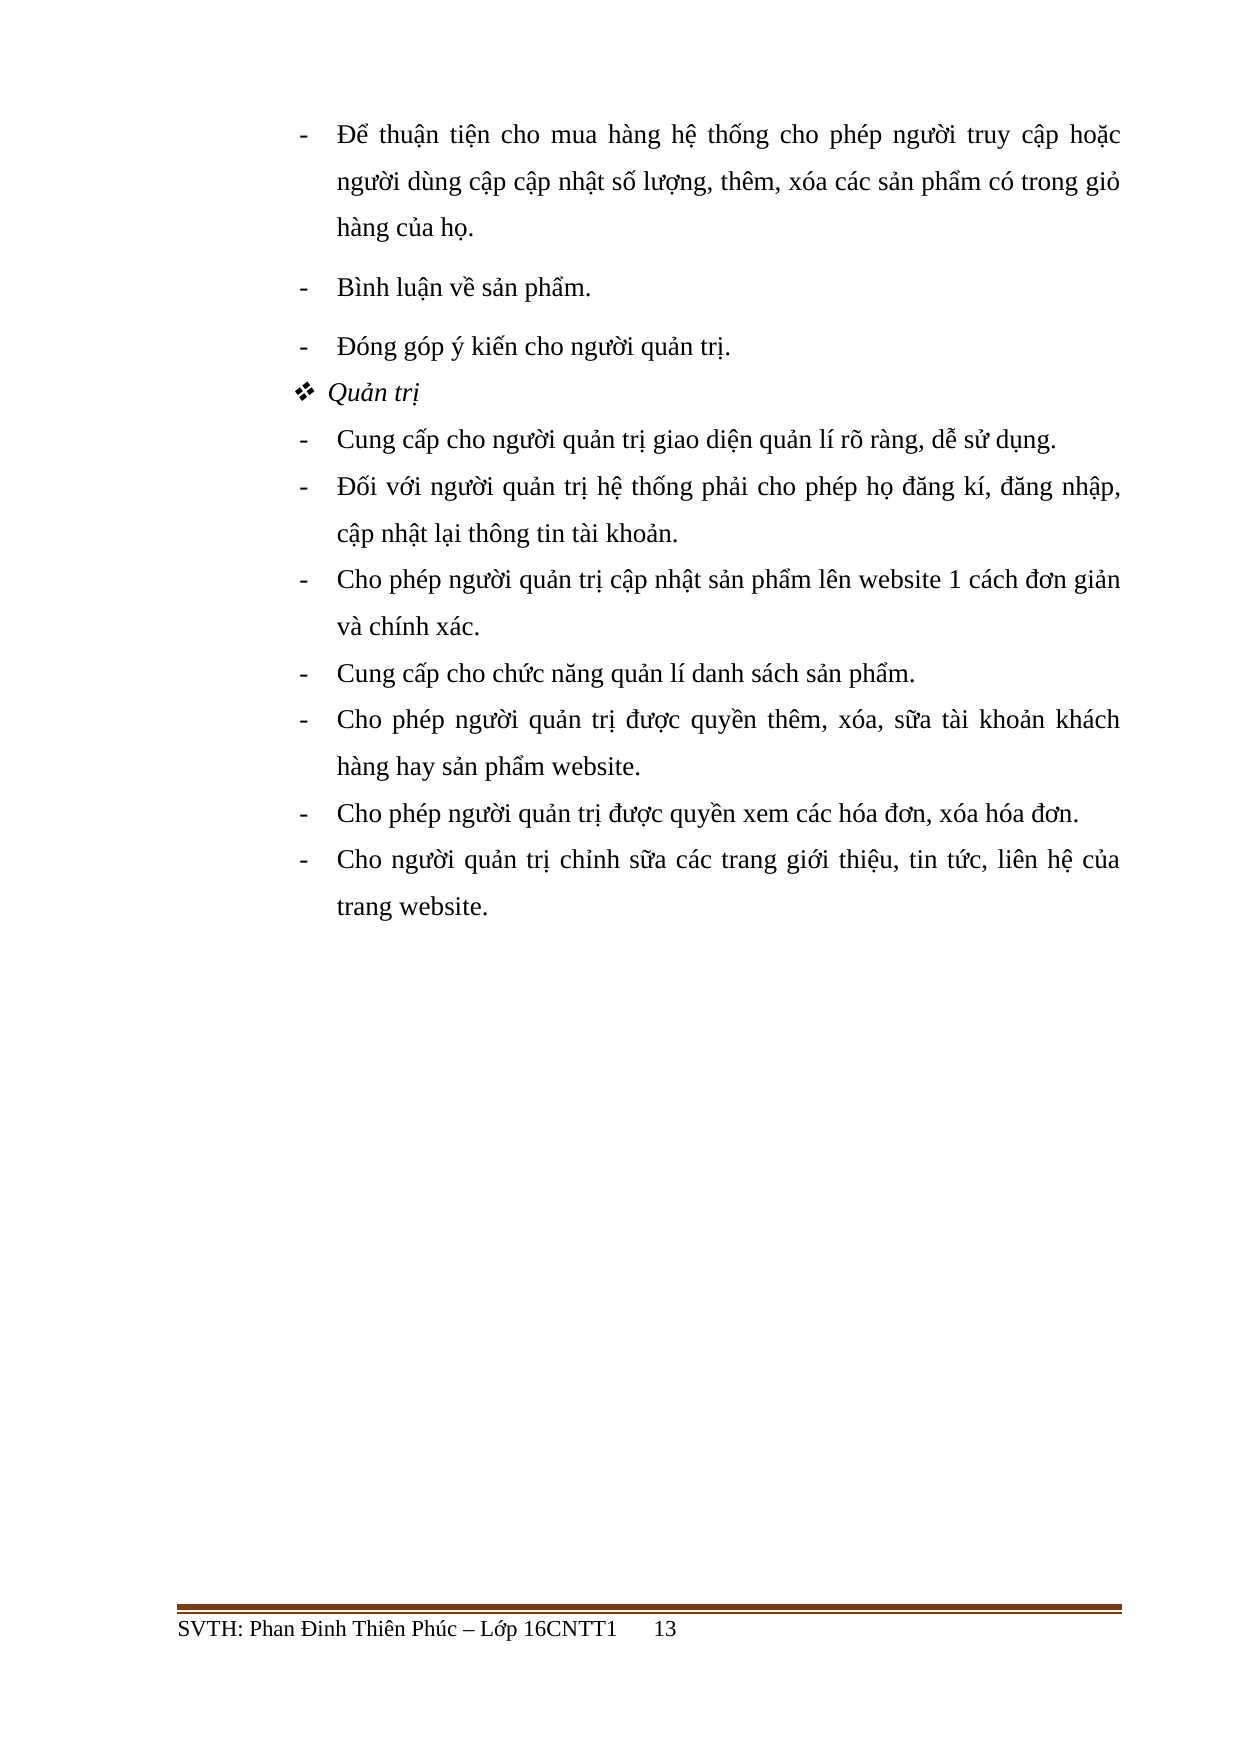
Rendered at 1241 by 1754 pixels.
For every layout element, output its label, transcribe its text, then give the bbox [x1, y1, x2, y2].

list Cho phép người quản trị được quyền xem các hóa đơn, xóa hóa đơn. [299, 797, 1122, 828]
list Cho người quản trị chỉnh sữa các trang giới thiệu, tin tức, liên hệ của trang website. [299, 843, 1122, 921]
list Cung cấp cho người quản trị giao diện quản lí rõ ràng, dễ sử dụng. [299, 423, 1122, 454]
list Để thuận tiện cho mua hàng hệ thống cho phép người truy cập hoặc người dùng cập cập nhật số lượng, thêm, xóa các sản phẩm có trong giỏ hàng của họ. [299, 118, 1122, 243]
list Đối với người quản trị hệ thống phải cho phép họ đăng kí, đăng nhập, cập nhật lại thông tin tài khoản. [299, 470, 1122, 548]
list Đóng góp ý kiến cho người quản trị. [299, 330, 1122, 361]
list Cho phép người quản trị cập nhật sản phẩm lên website 1 cách đơn giản và chính xác. [299, 563, 1122, 641]
list Cung cấp cho chức năng quản lí danh sách sản phẩm. [299, 657, 1122, 688]
list Quản trị [290, 376, 1122, 408]
list Bình luận về sản phẩm. [299, 271, 1122, 302]
list Cho phép người quản trị được quyền thêm, xóa, sữa tài khoản khách hàng hay sản phẩm website. [299, 703, 1122, 781]
